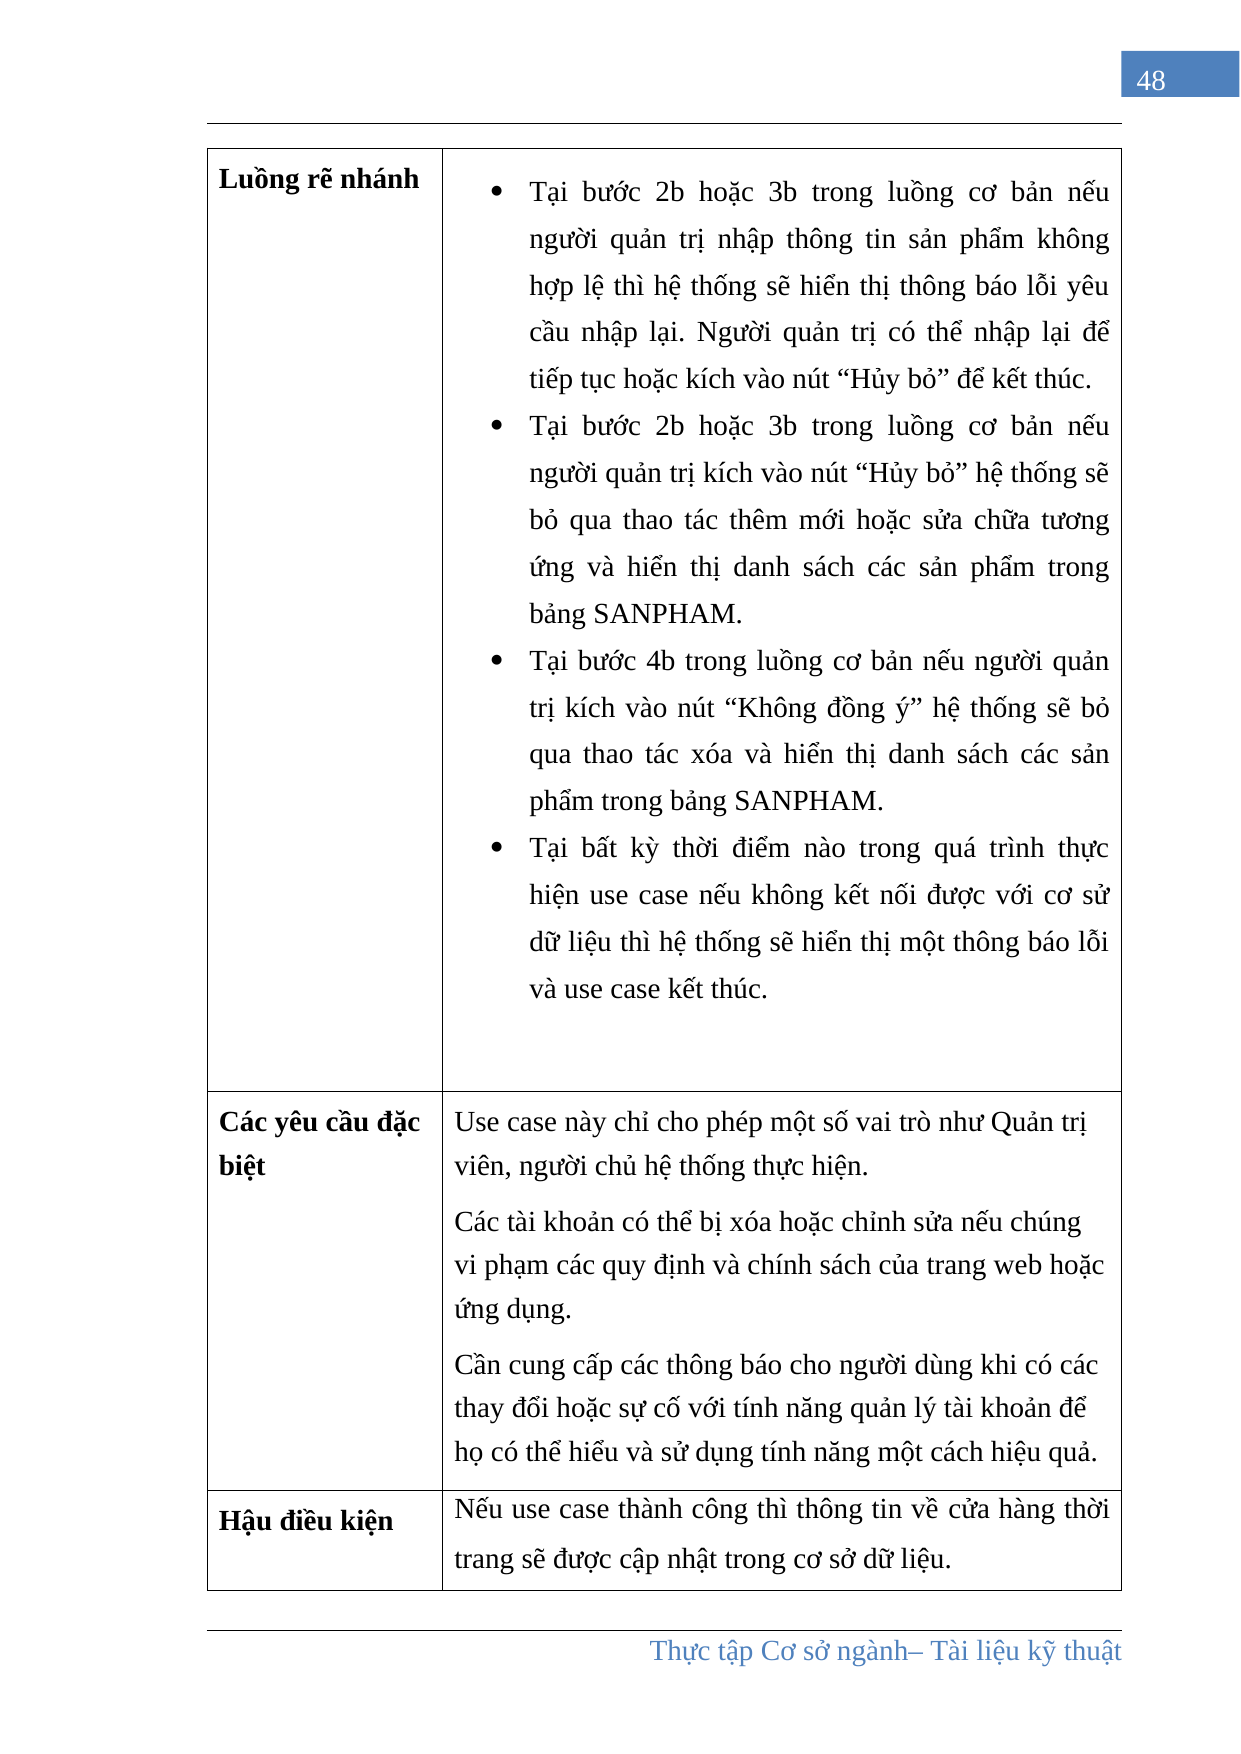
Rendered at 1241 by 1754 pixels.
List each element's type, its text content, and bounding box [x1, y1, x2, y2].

table_cell Tại bước 2b hoặc 3b trong luồng cơ bản nếu người quản trị nhập thông tin sản phẩm không hợp lệ thì hệ thống sẽ hiển thị thông báo lỗi yêu cầu nhập lại. Người quản trị có thể nhập lại để tiếp tục hoặc kích vào nút “Hủy bỏ” để kết thúc. Tại bước 2b hoặc 3b trong luồng cơ bản nếu người quản trị kích vào nút “Hủy bỏ” hệ thống sẽ bỏ qua thao tác thêm mới hoặc sửa chữa tương ứng và hiển thị danh sách các sản phẩm trong bảng SANPHAM. Tại bước 4b trong luồng cơ bản nếu người quản trị kích vào nút “Không đồng ý” hệ thống sẽ bỏ qua thao tác xóa và hiển thị danh sách các sản phẩm trong bảng SANPHAM. Tại bất kỳ thời điểm nào trong quá trình thực hiện use case nếu không kết nối được với cơ sử dữ liệu thì hệ thống sẽ hiển thị một thông báo lỗi và use case kết thúc. [443, 149, 1121, 1091]
table_cell Các yêu cầu đặc biệt [208, 1092, 442, 1490]
table_cell Luồng rẽ nhánh [208, 149, 442, 1091]
table_cell Nếu use case thành công thì thông tin về cửa hàng thời trang sẽ được cập nhật trong cơ sở dữ liệu. [443, 1491, 1121, 1590]
table_cell Use case này chỉ cho phép một số vai trò như Quản trị viên, người chủ hệ thống thực hiện. Các tài khoản có thể bị xóa hoặc chỉnh sửa nếu chúng vi phạm các quy định và chính sách của trang web hoặc ứng dụng. Cần cung cấp các thông báo cho người dùng khi có các thay đổi hoặc sự cố với tính năng quản lý tài khoản để họ có thể hiểu và sử dụng tính năng một cách hiệu quả. [443, 1092, 1121, 1490]
table_cell Hậu điều kiện [208, 1491, 442, 1590]
